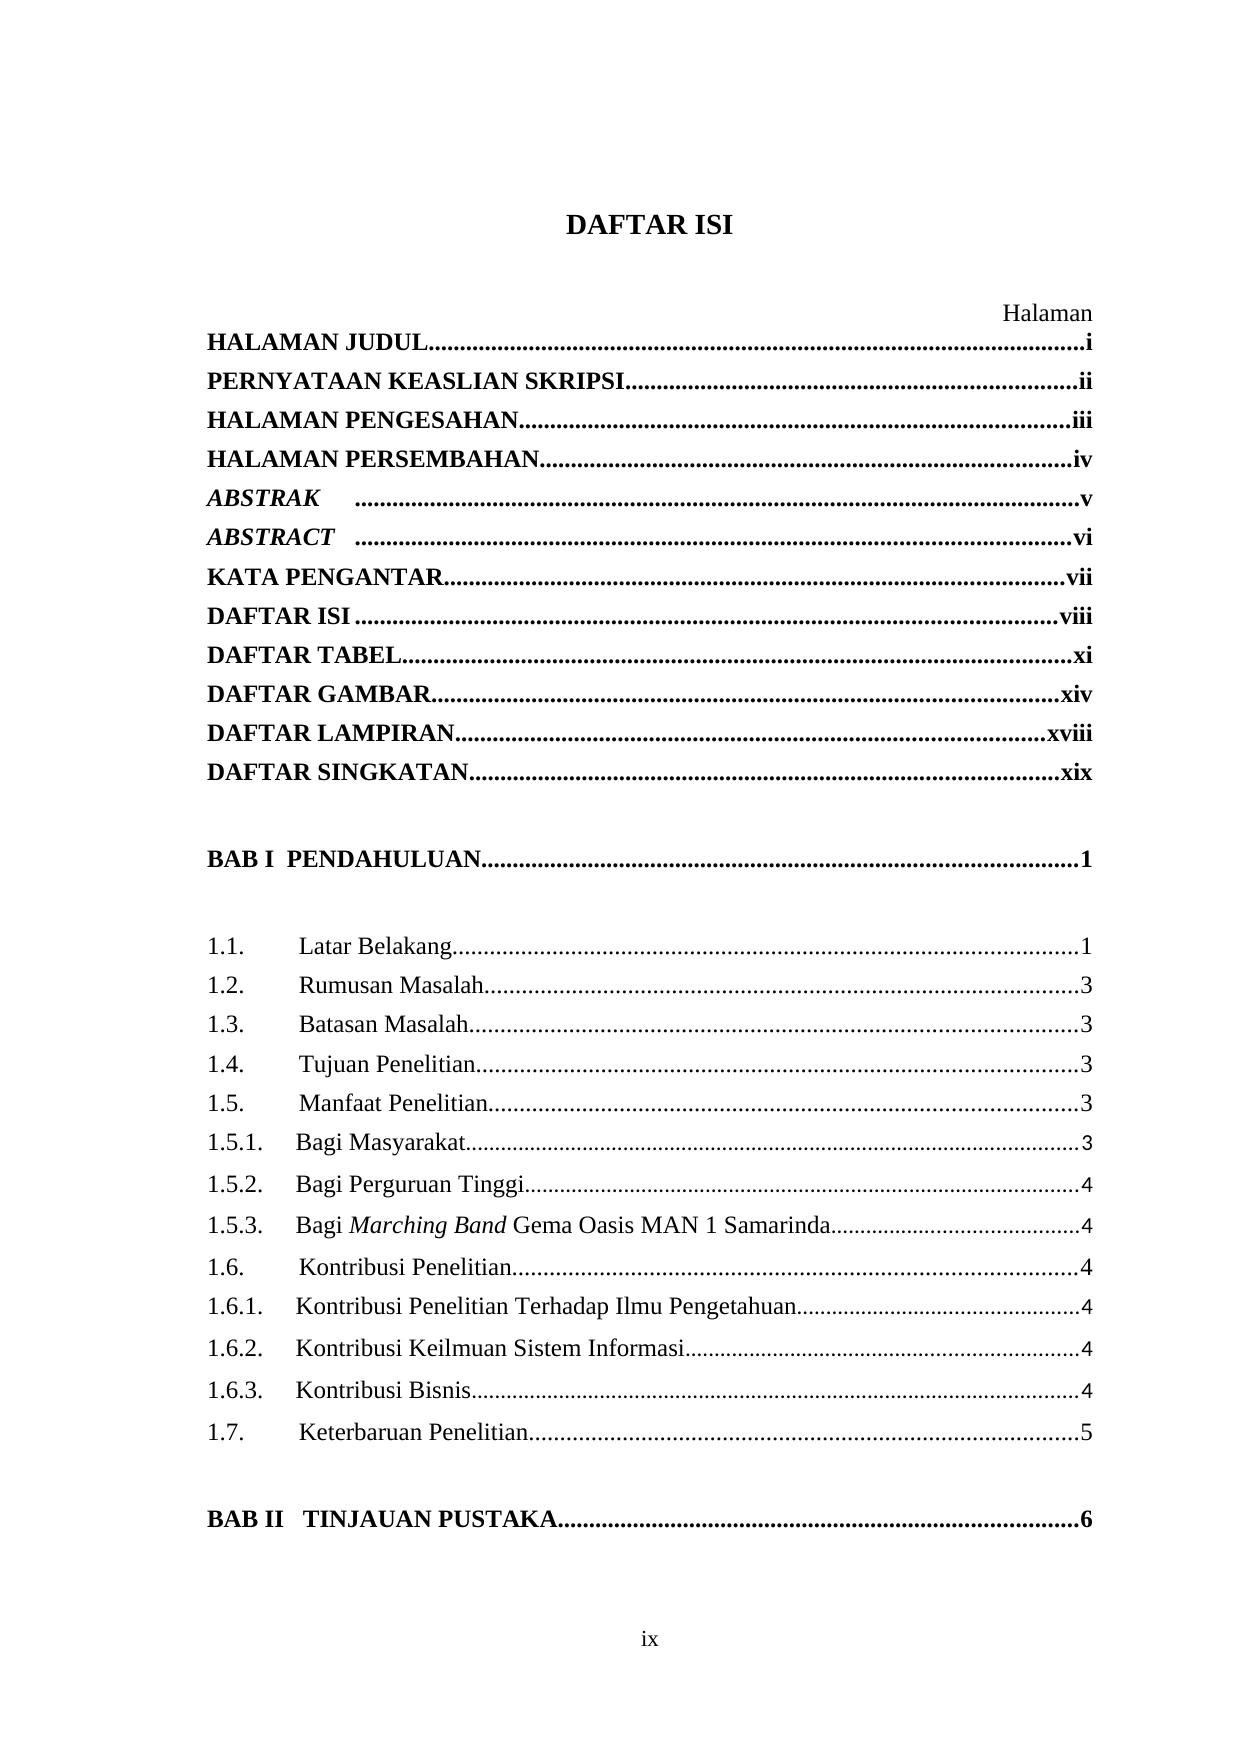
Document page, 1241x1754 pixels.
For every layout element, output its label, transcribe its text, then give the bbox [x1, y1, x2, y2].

subtitle DAFTAR ISI [207, 207, 1092, 240]
text DAFTAR TABEL xi [207, 640, 1092, 669]
text 1.1. Latar Belakang 1 [207, 931, 1092, 960]
text 1.6. Kontribusi Penelitian 4 [207, 1252, 1092, 1281]
text BAB I PENDAHULUAN 1 [207, 844, 1092, 873]
text PERNYATAAN KEASLIAN SKRIPSI ii [207, 366, 1092, 394]
text HALAMAN PERSEMBAHAN iv [207, 444, 1092, 473]
text 1.5.3. Bagi Marching Band Gema Oasis MAN 1 Samarinda 4 [207, 1211, 1092, 1239]
text 1.5.2. Bagi Perguruan Tinggi 4 [207, 1169, 1092, 1198]
text KATA PENGANTAR vii [207, 562, 1092, 590]
text 1.5. Manfaat Penelitian 3 [207, 1088, 1092, 1117]
text 1.5.1. Bagi Masyarakat 3 [207, 1127, 1092, 1156]
text 1.4. Tujuan Penelitian 3 [207, 1049, 1092, 1077]
text HALAMAN JUDUL i [207, 327, 1092, 355]
text DAFTAR SINGKATAN xix [207, 757, 1092, 786]
text 1.6.1. Kontribusi Penelitian Terhadap Ilmu Pengetahuan 4 [207, 1291, 1092, 1321]
text BAB II TINJAUAN PUSTAKA 6 [207, 1504, 1092, 1532]
text DAFTAR GAMBAR xiv [207, 679, 1092, 708]
text 1.7. Keterbaruan Penelitian 5 [207, 1417, 1092, 1446]
text DAFTAR ISI viii [207, 601, 1092, 629]
text 1.3. Batasan Masalah 3 [207, 1009, 1092, 1038]
text ABSTRAK v [207, 483, 1092, 512]
text 1.6.2. Kontribusi Keilmuan Sistem Informasi 4 [207, 1333, 1092, 1362]
text HALAMAN PENGESAHAN iii [207, 405, 1092, 434]
text Halaman [207, 298, 1092, 327]
text DAFTAR LAMPIRAN xviii [207, 718, 1092, 747]
text ABSTRACT vi [207, 522, 1092, 551]
text 1.6.3. Kontribusi Bisnis 4 [207, 1375, 1092, 1404]
text 1.2. Rumusan Masalah 3 [207, 970, 1092, 999]
